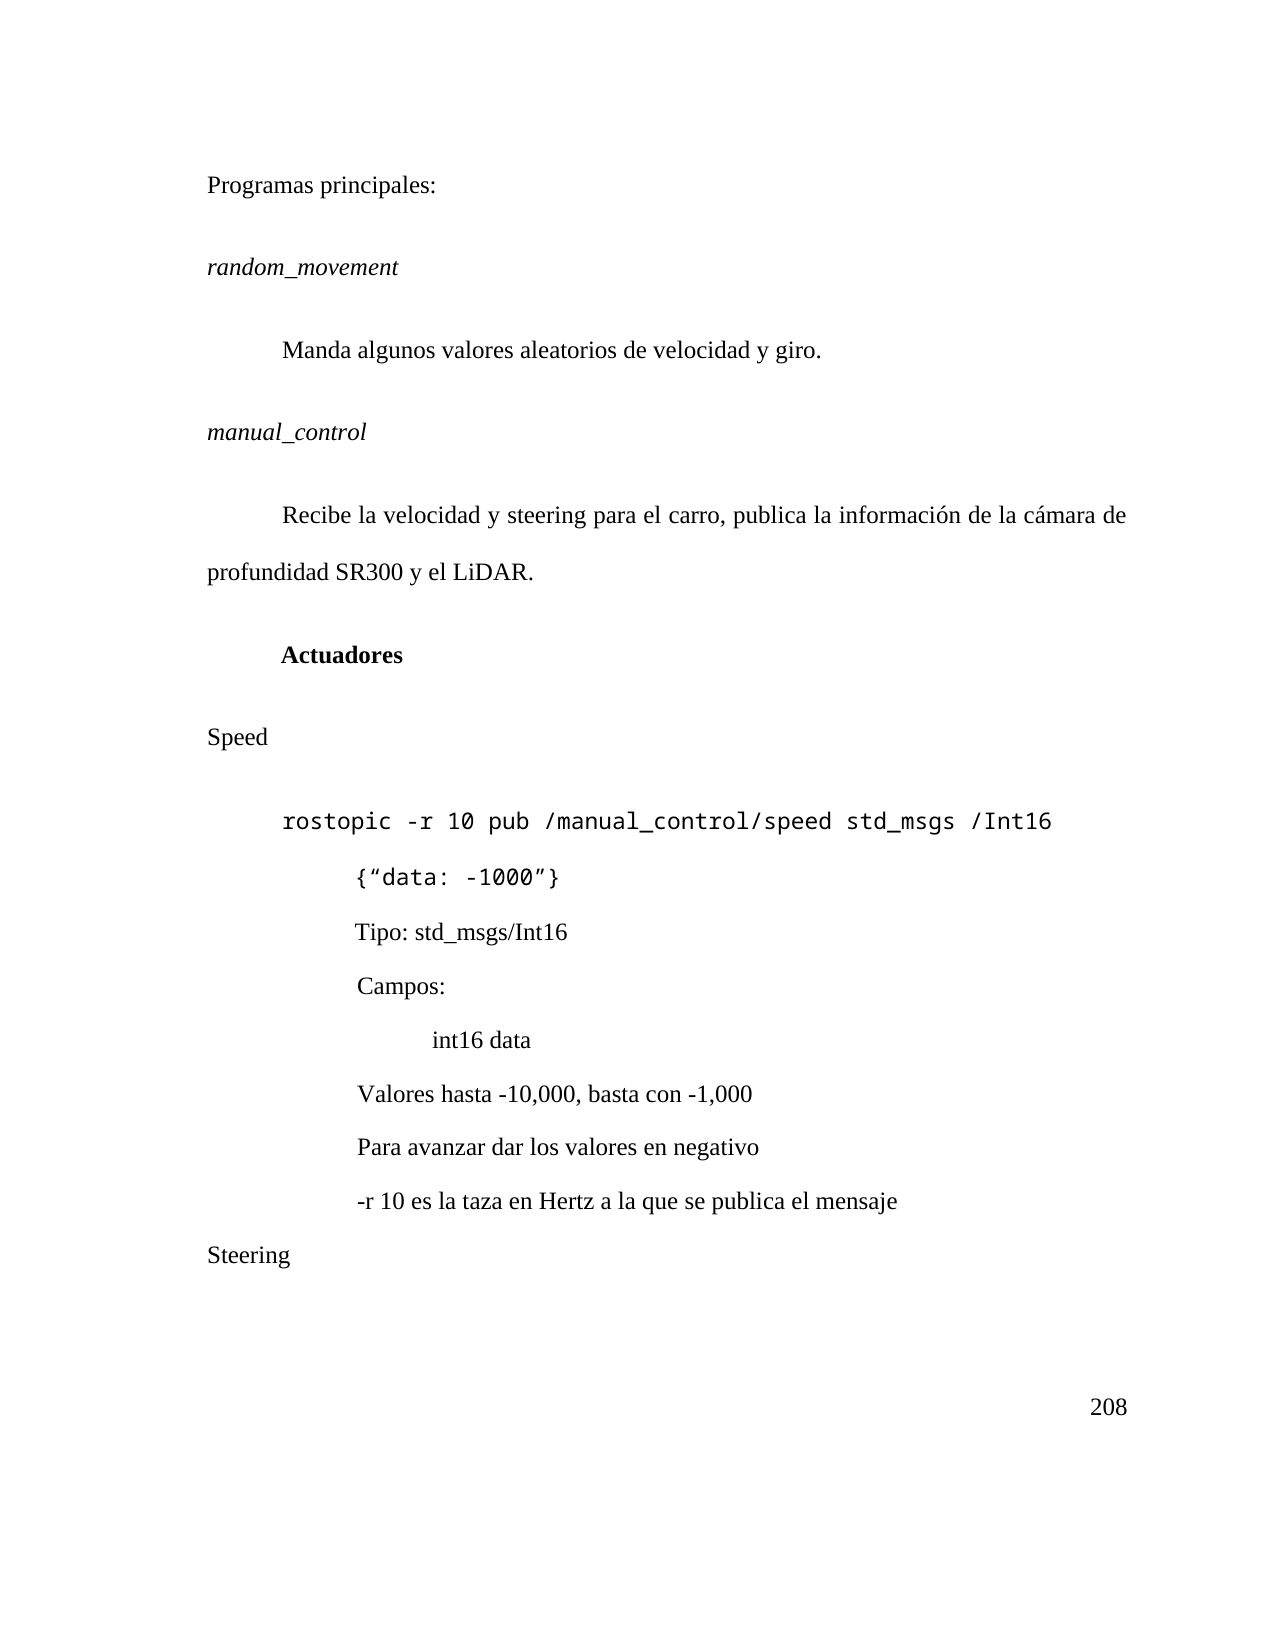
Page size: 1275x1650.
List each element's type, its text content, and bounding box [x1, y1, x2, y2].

text Recibe la velocidad y steering para el carro, publica la información de la cámara de profundidad SR300 y el LiDAR. [207, 500, 1127, 586]
text Steering [207, 1240, 1127, 1269]
text Para avanzar dar los valores en negativo [207, 1132, 1127, 1161]
text Actuadores [207, 640, 1127, 669]
text Manda algunos valores aleatorios de velocidad y giro. [207, 335, 1127, 364]
text {“data: -1000”} [279, 861, 1127, 892]
text Campos: [279, 971, 1127, 1000]
text -r 10 es la taza en Hertz a la que se publica el mensaje [207, 1186, 1127, 1215]
text rostopic -r 10 pub /manual_control/speed std_msgs /Int16 [207, 805, 1127, 836]
text Tipo: std_msgs/Int16 [279, 917, 1127, 946]
text int16 data [279, 1025, 1127, 1054]
text random_movement [207, 252, 1127, 281]
text manual_control [207, 417, 1127, 446]
text Valores hasta -10,000, basta con -1,000 [207, 1079, 1127, 1107]
text Programas principales: [207, 170, 1127, 199]
text Speed [207, 722, 1127, 751]
